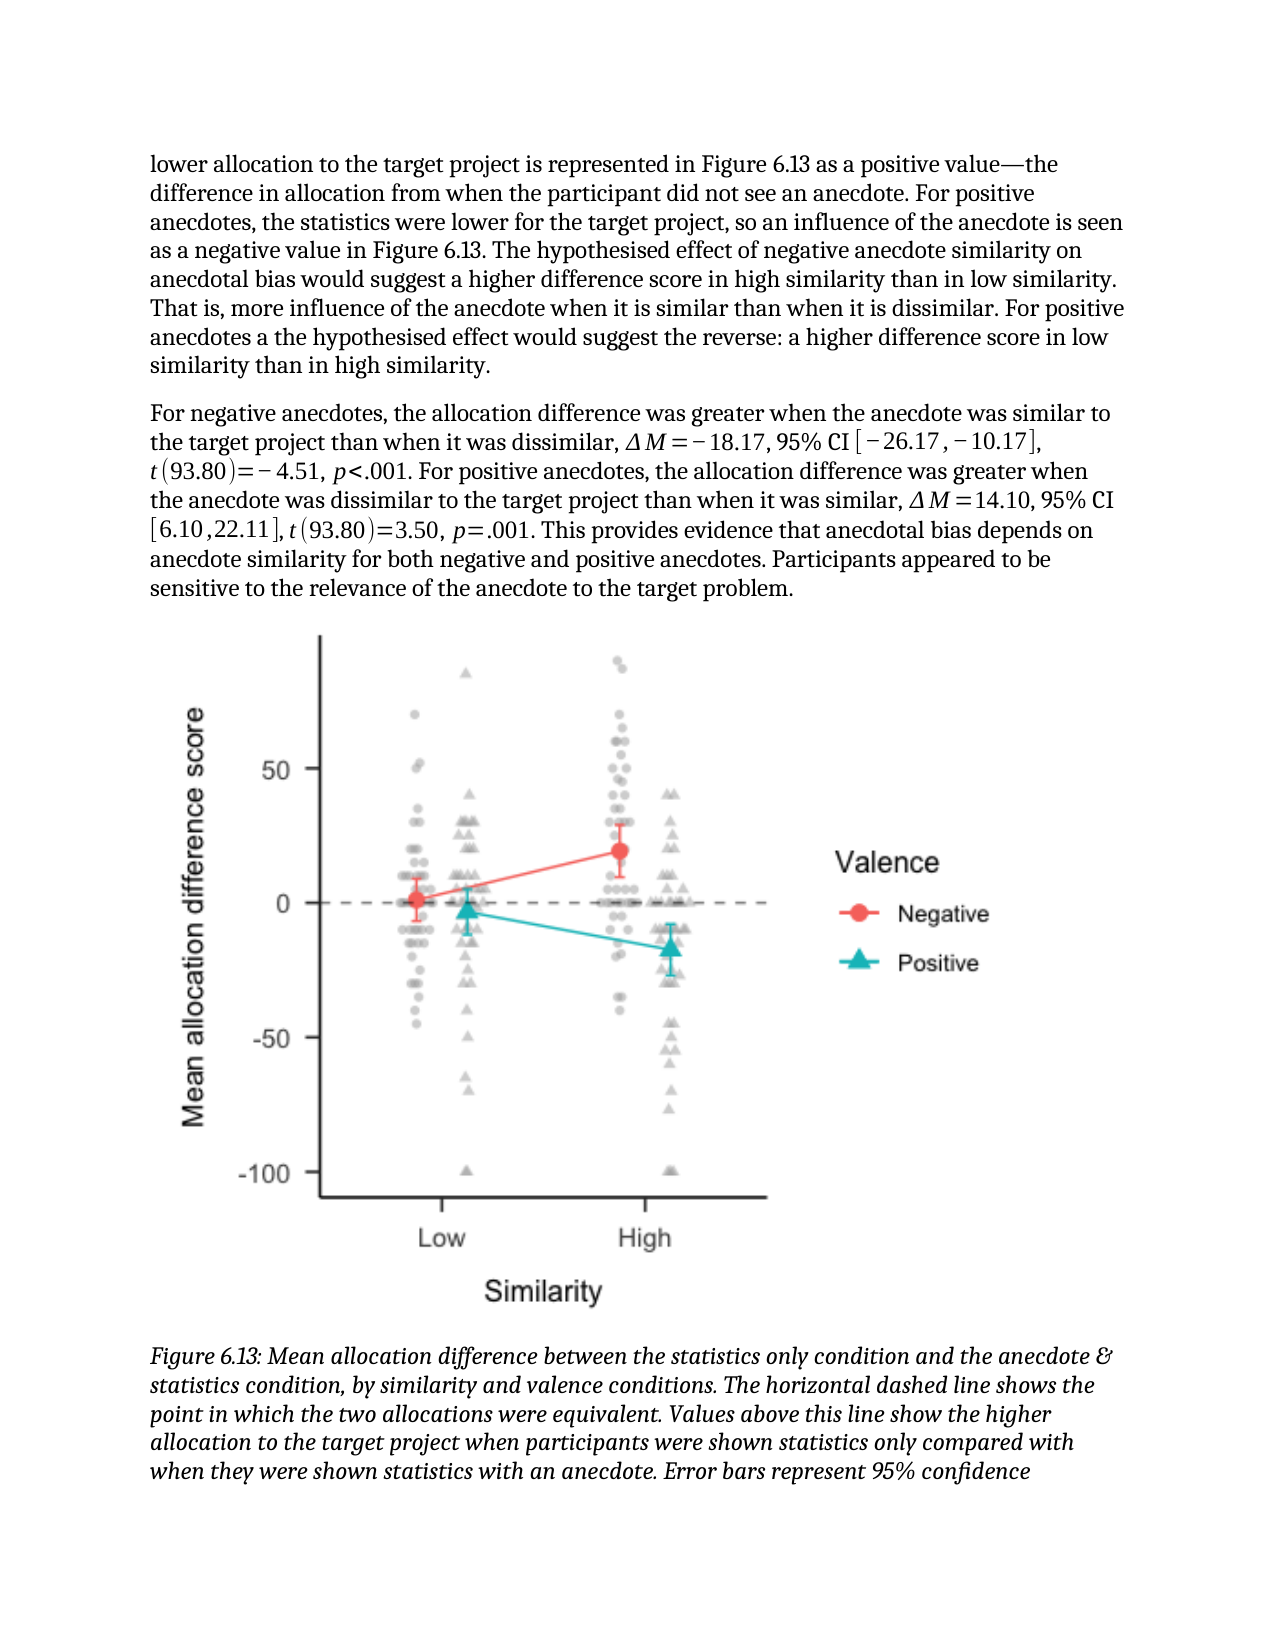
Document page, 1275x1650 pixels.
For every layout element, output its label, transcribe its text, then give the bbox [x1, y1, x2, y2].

text For negative anecdotes, the allocation difference was greater when the anecdote was similar to the target project than when it was dissimilar, , 95% CI , , . For positive anecdotes, the allocation difference was greater when the anecdote was dissimilar to the target project than when it was similar, , 95% CI , , . This provides evidence that anecdotal bias depends on anecdote similarity for both negative and positive anecdotes. Participants appeared to be sensitive to the relevance of the anecdote to the target problem. [150, 399, 1125, 602]
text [150, 1342, 1125, 1486]
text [150, 150, 1125, 380]
picture [168, 621, 1044, 1322]
